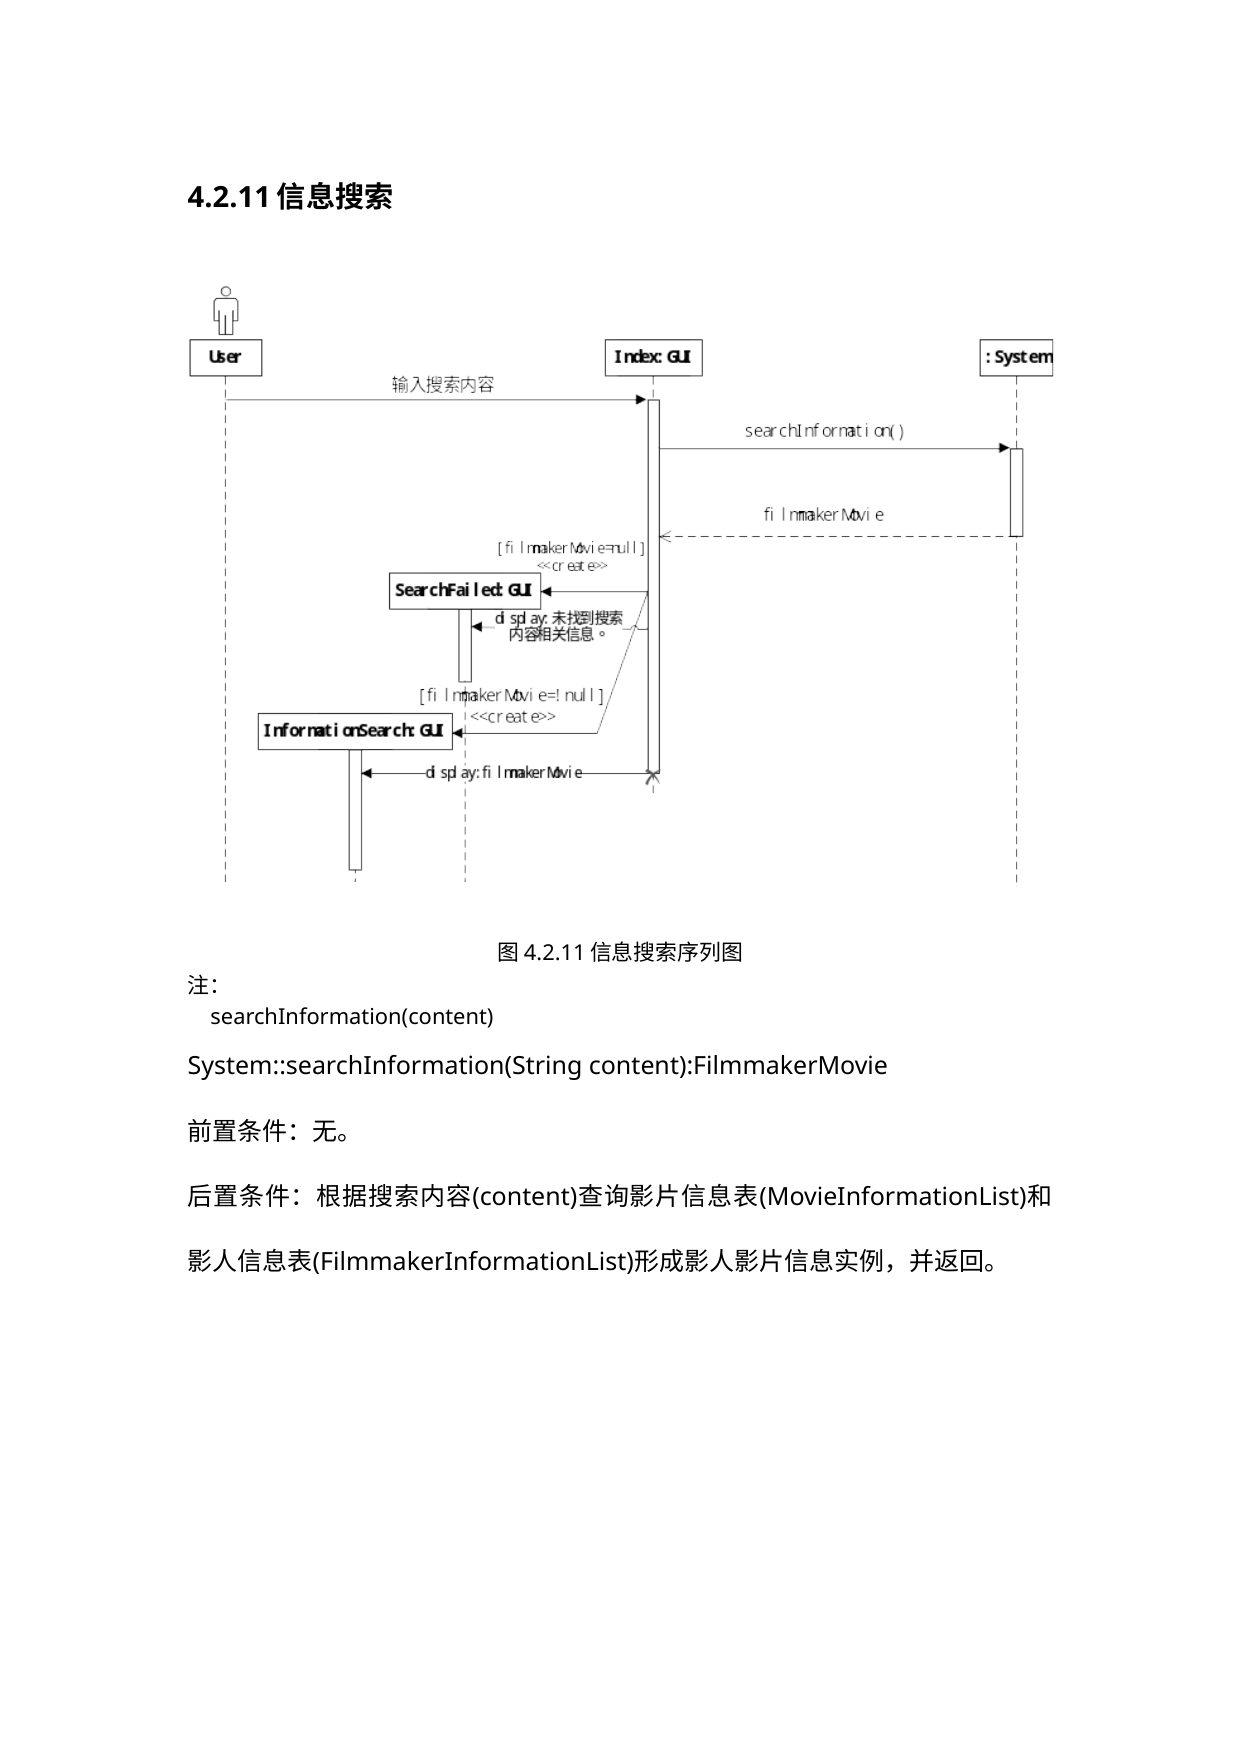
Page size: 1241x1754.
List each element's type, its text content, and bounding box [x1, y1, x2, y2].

text System::searchInformation(String content):FilmmakerMovie [187, 1032, 1053, 1097]
text 图4.2.11信息搜索序列图 [187, 935, 1053, 967]
text 注： [187, 967, 1053, 1000]
text 后置条件：根据搜索内容(content)查询影片信息表(MovieInformationList)和影人信息表(FilmmakerInformationList)形成影人影片信息实例，并返回。 [187, 1162, 1053, 1292]
text searchInformation(content) [187, 1000, 1053, 1032]
subtitle 4.2.11信息搜索 [187, 162, 1053, 227]
text 前置条件：无。 [187, 1097, 1053, 1162]
